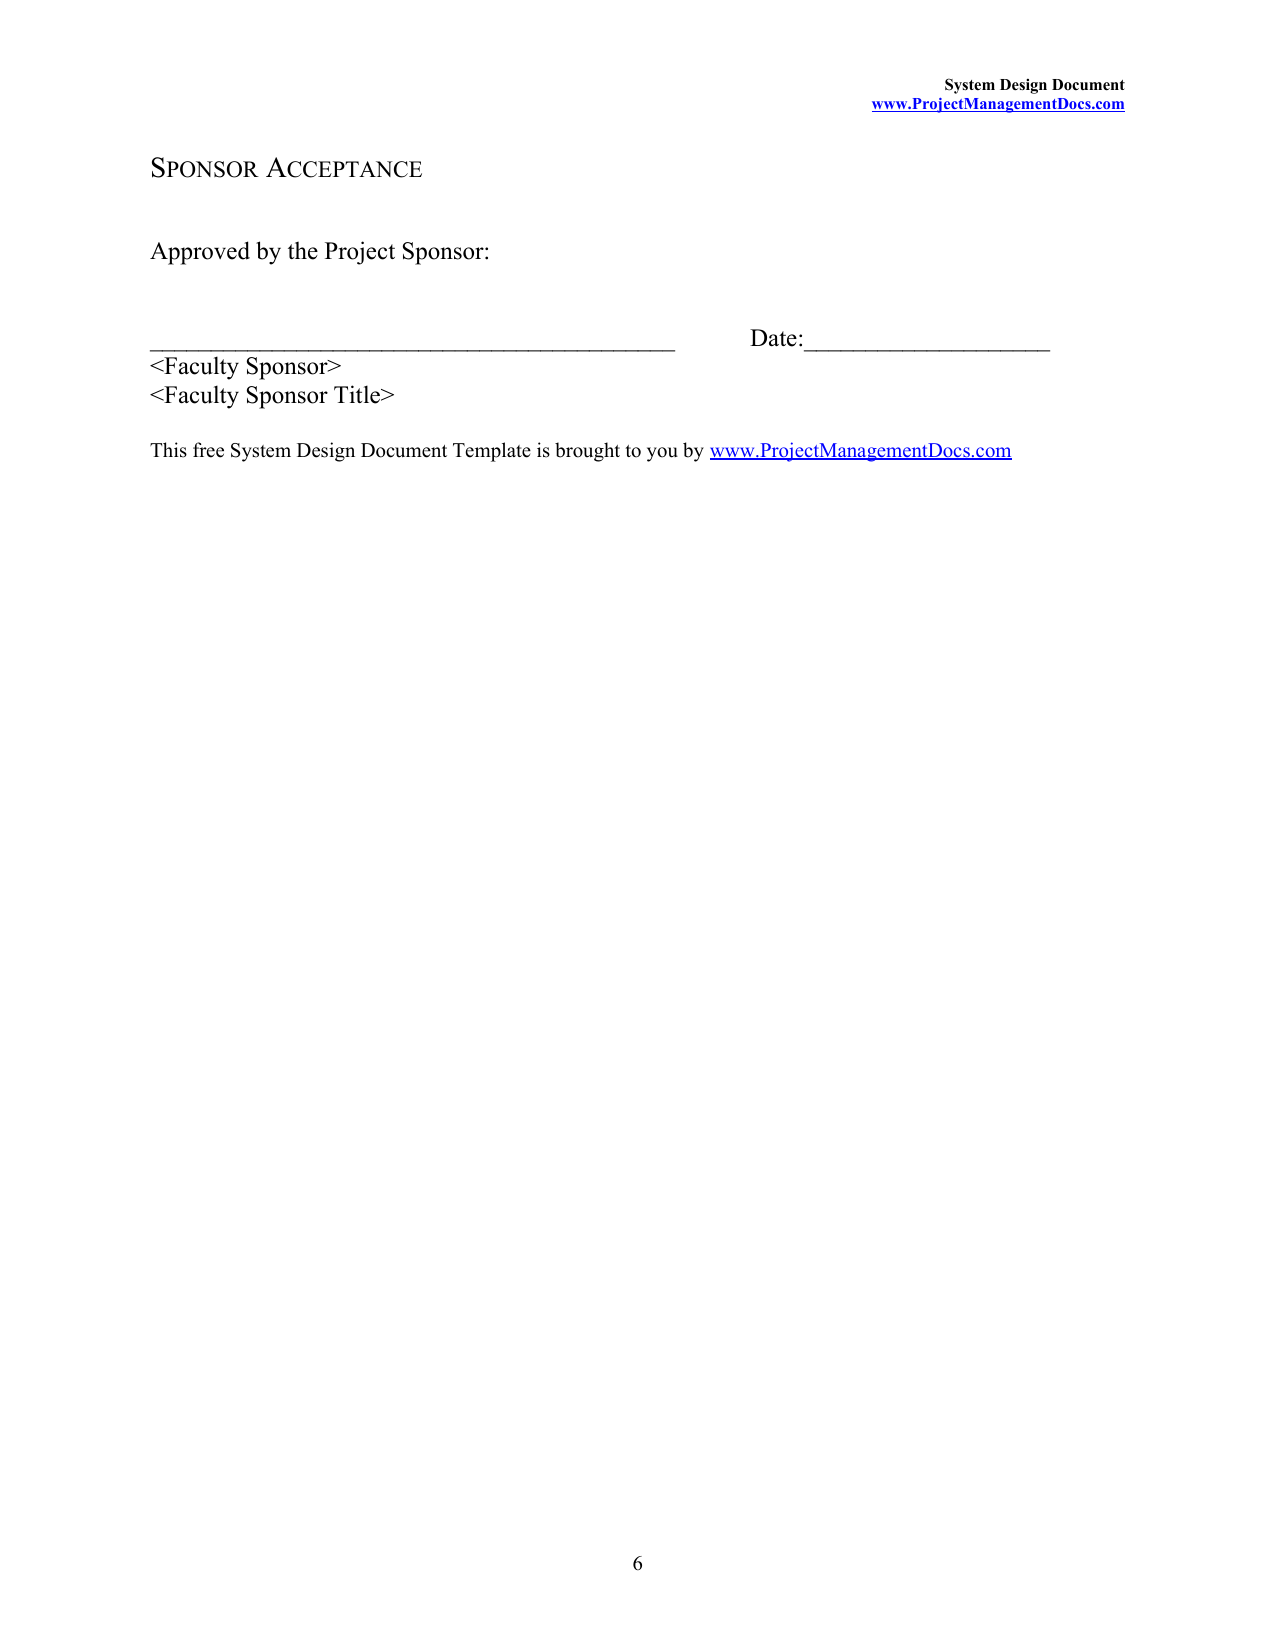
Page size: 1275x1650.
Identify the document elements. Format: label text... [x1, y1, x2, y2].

text Approved by the Project Sponsor: [150, 236, 1125, 265]
text Sponsor Acceptance [150, 150, 1125, 183]
text Date: [150, 323, 1125, 351]
text This free System Design Document Template is brought to you by www.ProjectManagementDocs.com [150, 438, 1125, 462]
text <Faculty Sponsor> [150, 351, 1125, 380]
text <Faculty Sponsor Title> [150, 380, 1125, 409]
